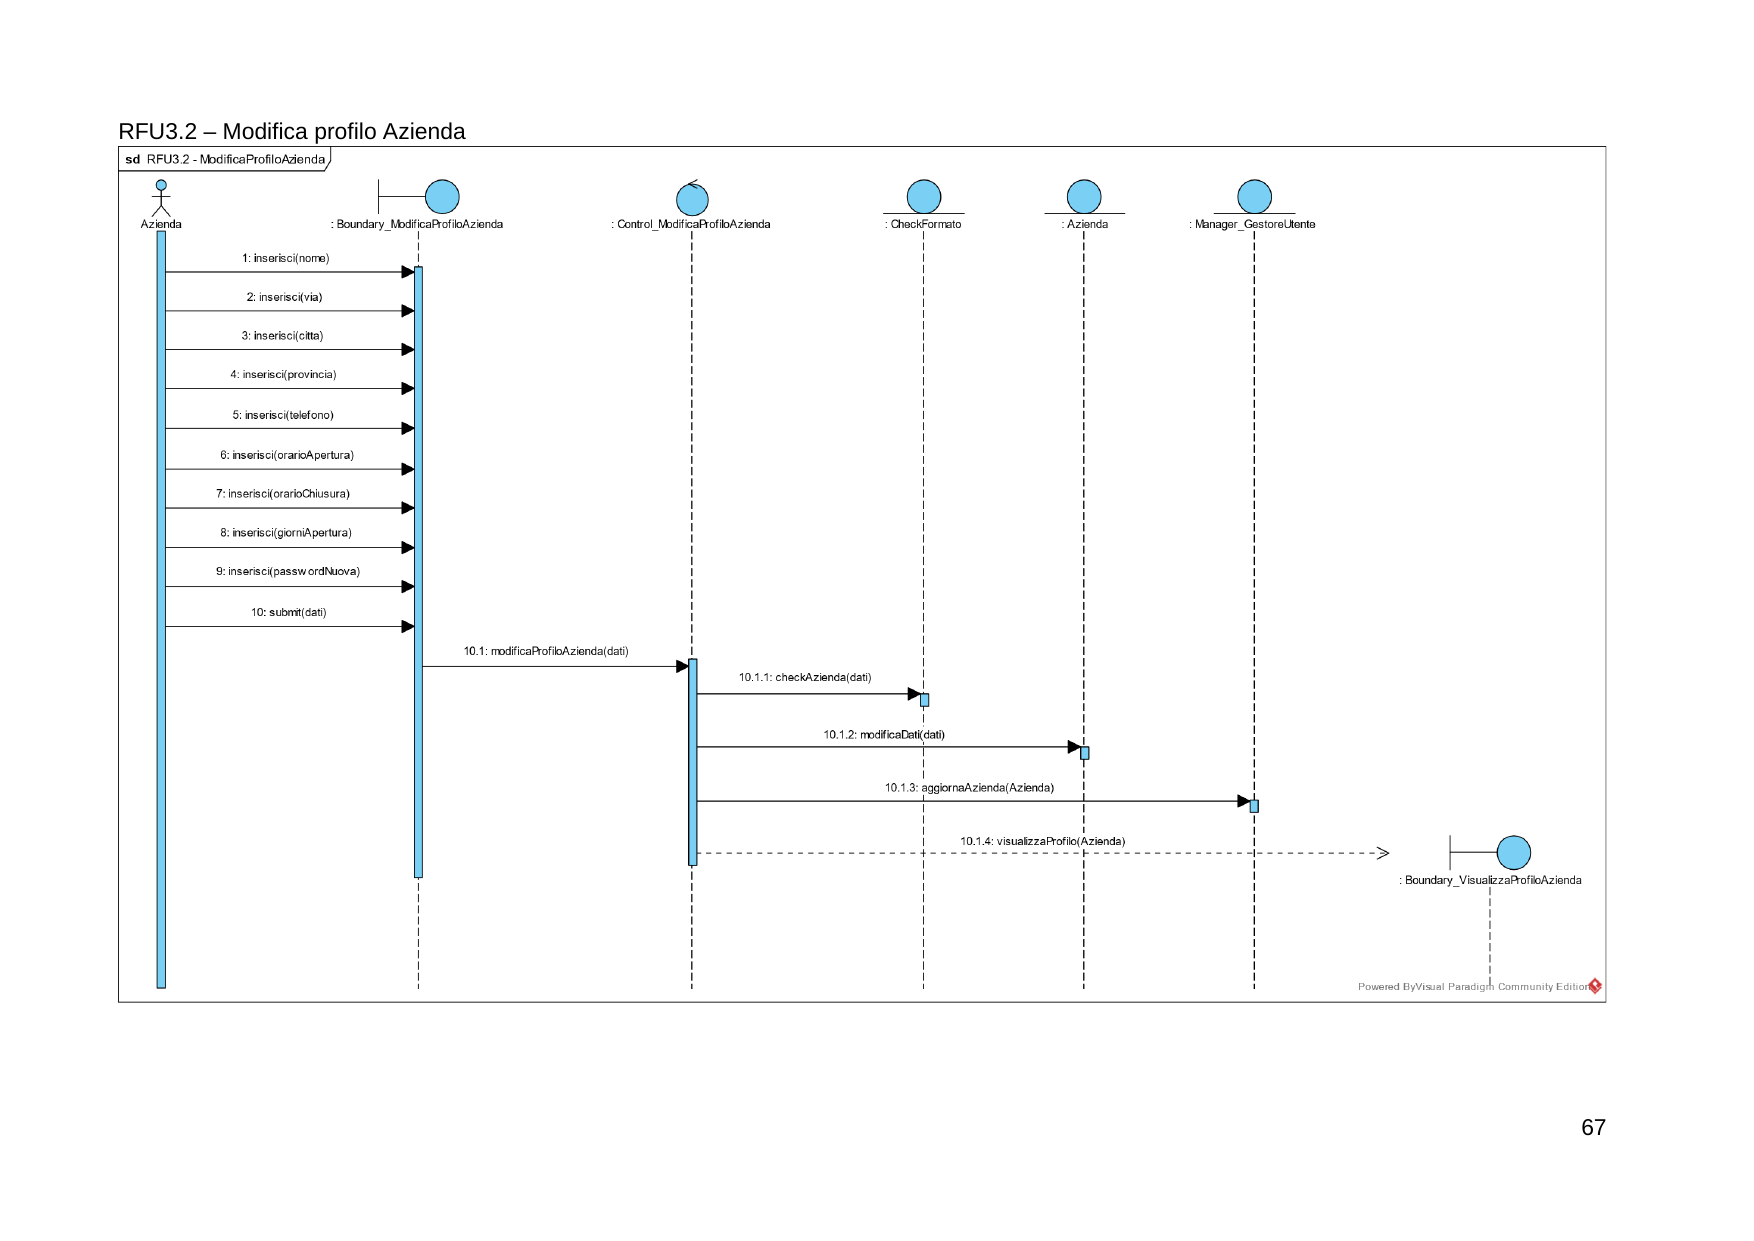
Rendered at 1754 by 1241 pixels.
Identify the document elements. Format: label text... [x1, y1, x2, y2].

picture [118, 146, 1607, 1003]
text RFU3.2 – Modifica profilo Azienda [118, 118, 1606, 146]
